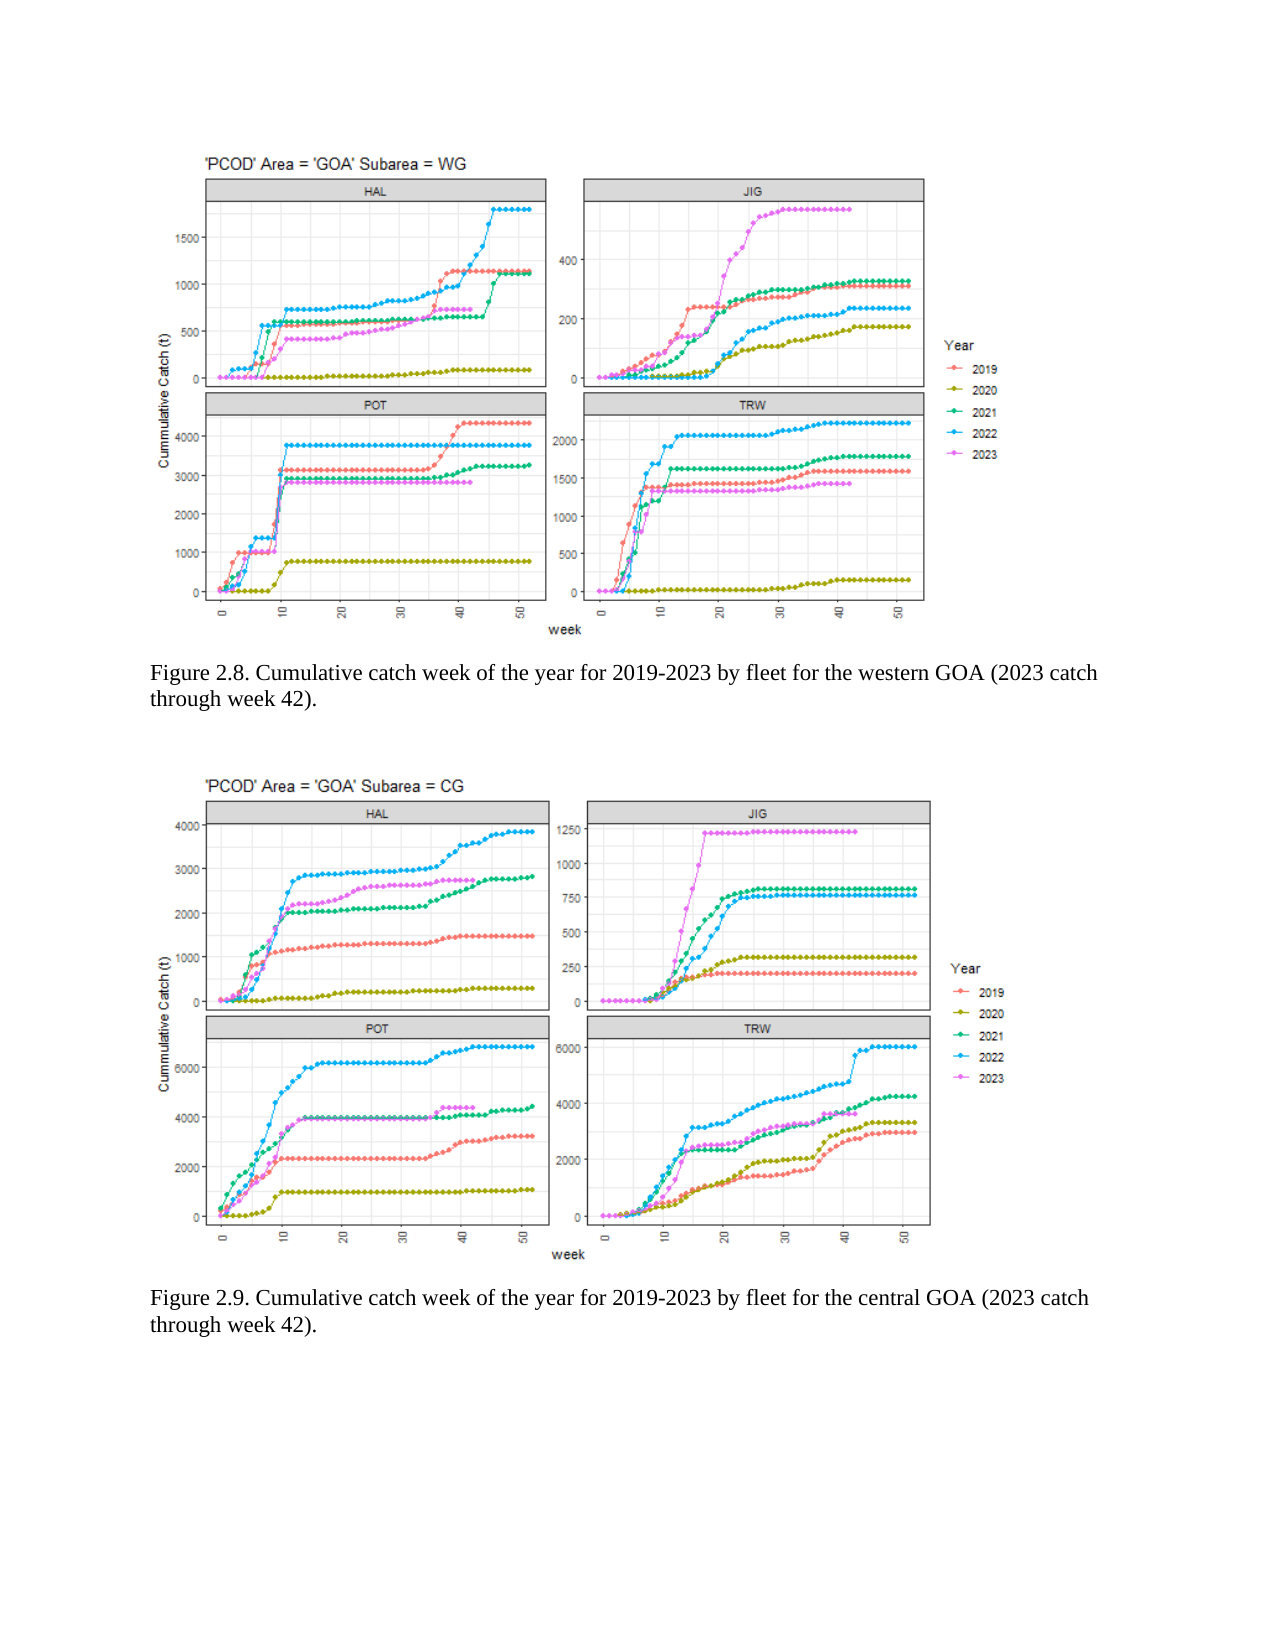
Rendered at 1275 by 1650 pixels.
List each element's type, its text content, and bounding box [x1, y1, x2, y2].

picture [150, 150, 1012, 643]
subtitle Figure 2.8. Cumulative catch week of the year for 2019-2023 by fleet for the western GOA (2023 catch through week 42). [150, 659, 1125, 712]
subtitle Figure 2.9. Cumulative catch week of the year for 2019-2023 by fleet for the central GOA (2023 catch through week 42). [150, 1284, 1125, 1337]
picture [150, 771, 1019, 1268]
